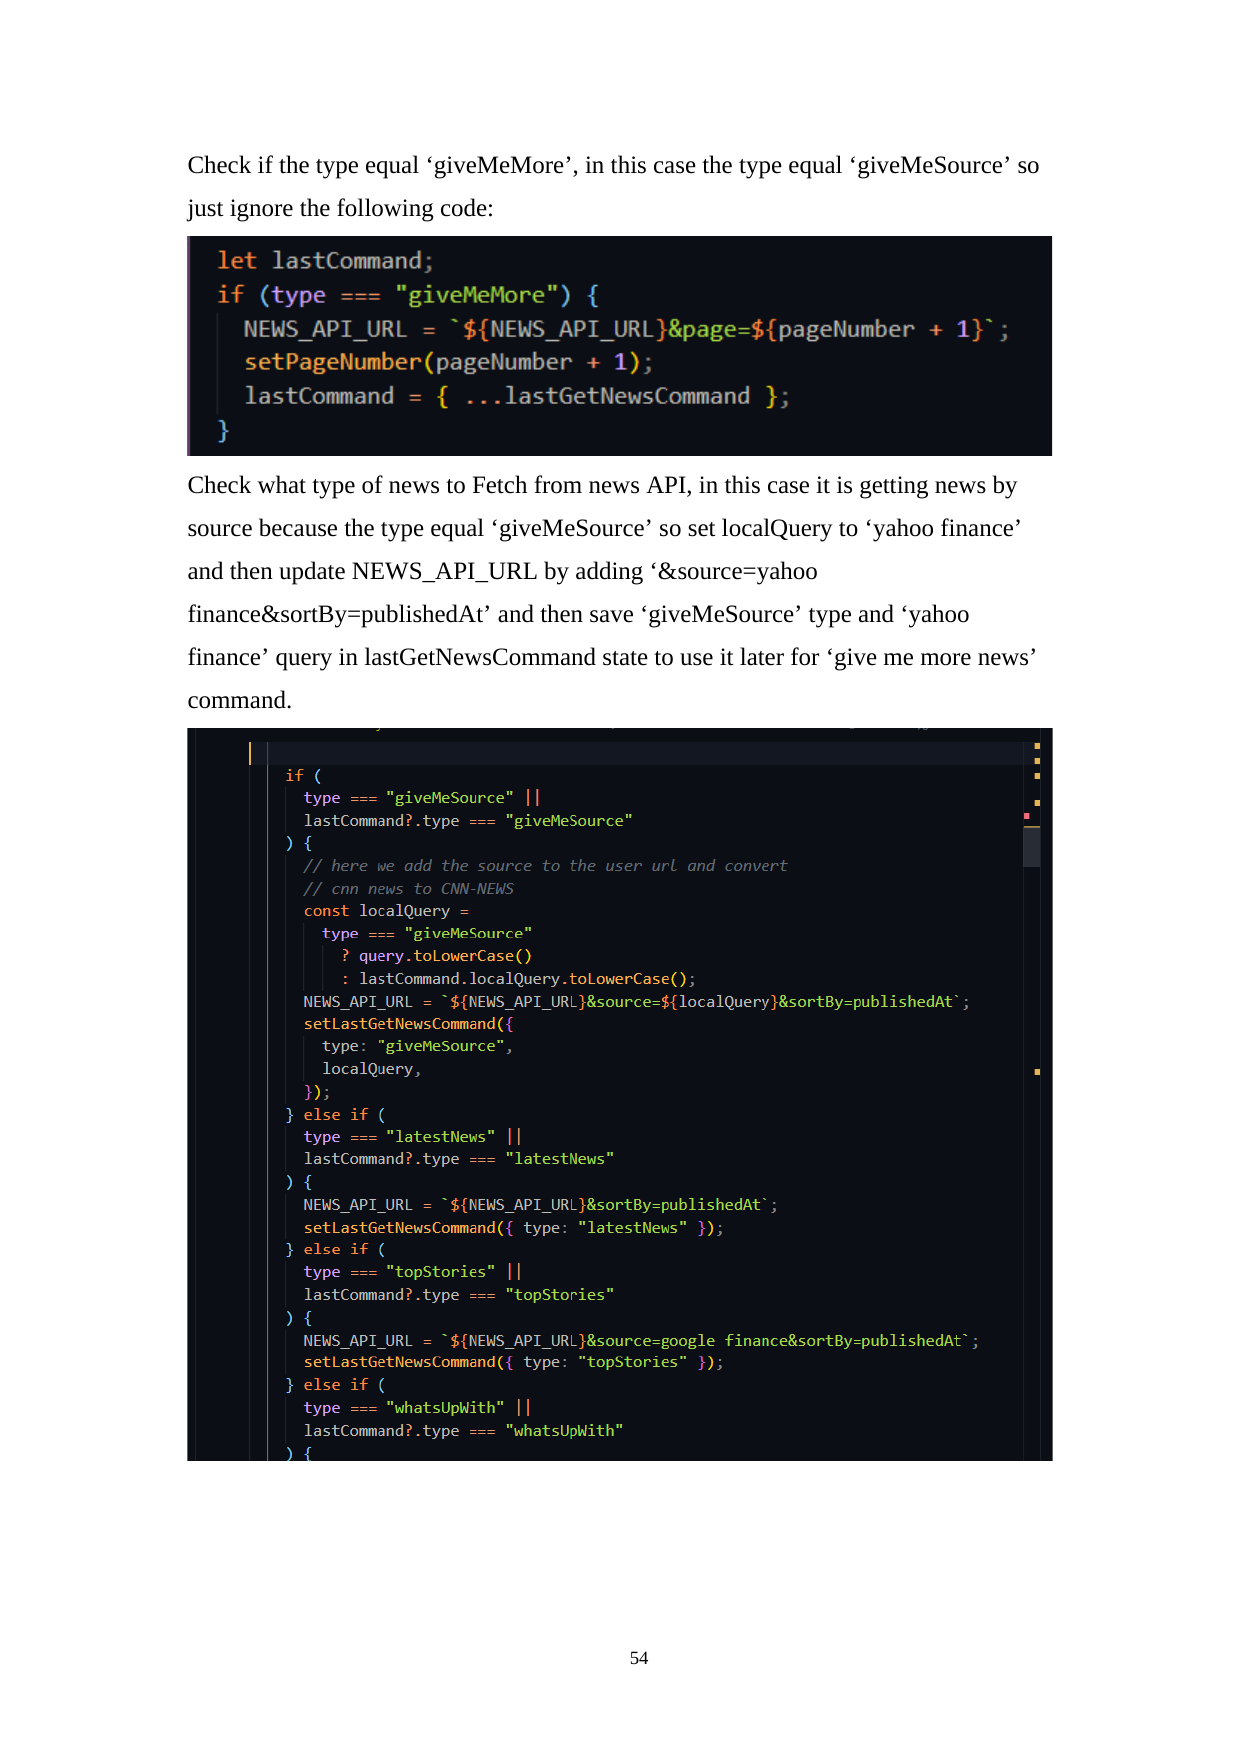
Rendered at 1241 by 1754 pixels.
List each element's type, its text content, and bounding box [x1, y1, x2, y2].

picture [187, 728, 1053, 1461]
list Check if the type equal ‘giveMeMore’, in this case the type equal ‘giveMeSource’ so just ignore the following code: [187, 150, 1053, 222]
picture [187, 236, 1053, 456]
list Check what type of news to Fetch from news API, in this case it is getting news by source because the type equal ‘giveMeSource’ so set localQuery to ‘yahoo finance’ and then update NEWS_API_URL by adding ‘&source=yahoo finance&sortBy=publishedAt’ and then save ‘giveMeSource’ type and ‘yahoo finance’ query in lastGetNewsCommand state to use it later for ‘give me more news’ command. [187, 470, 1053, 714]
